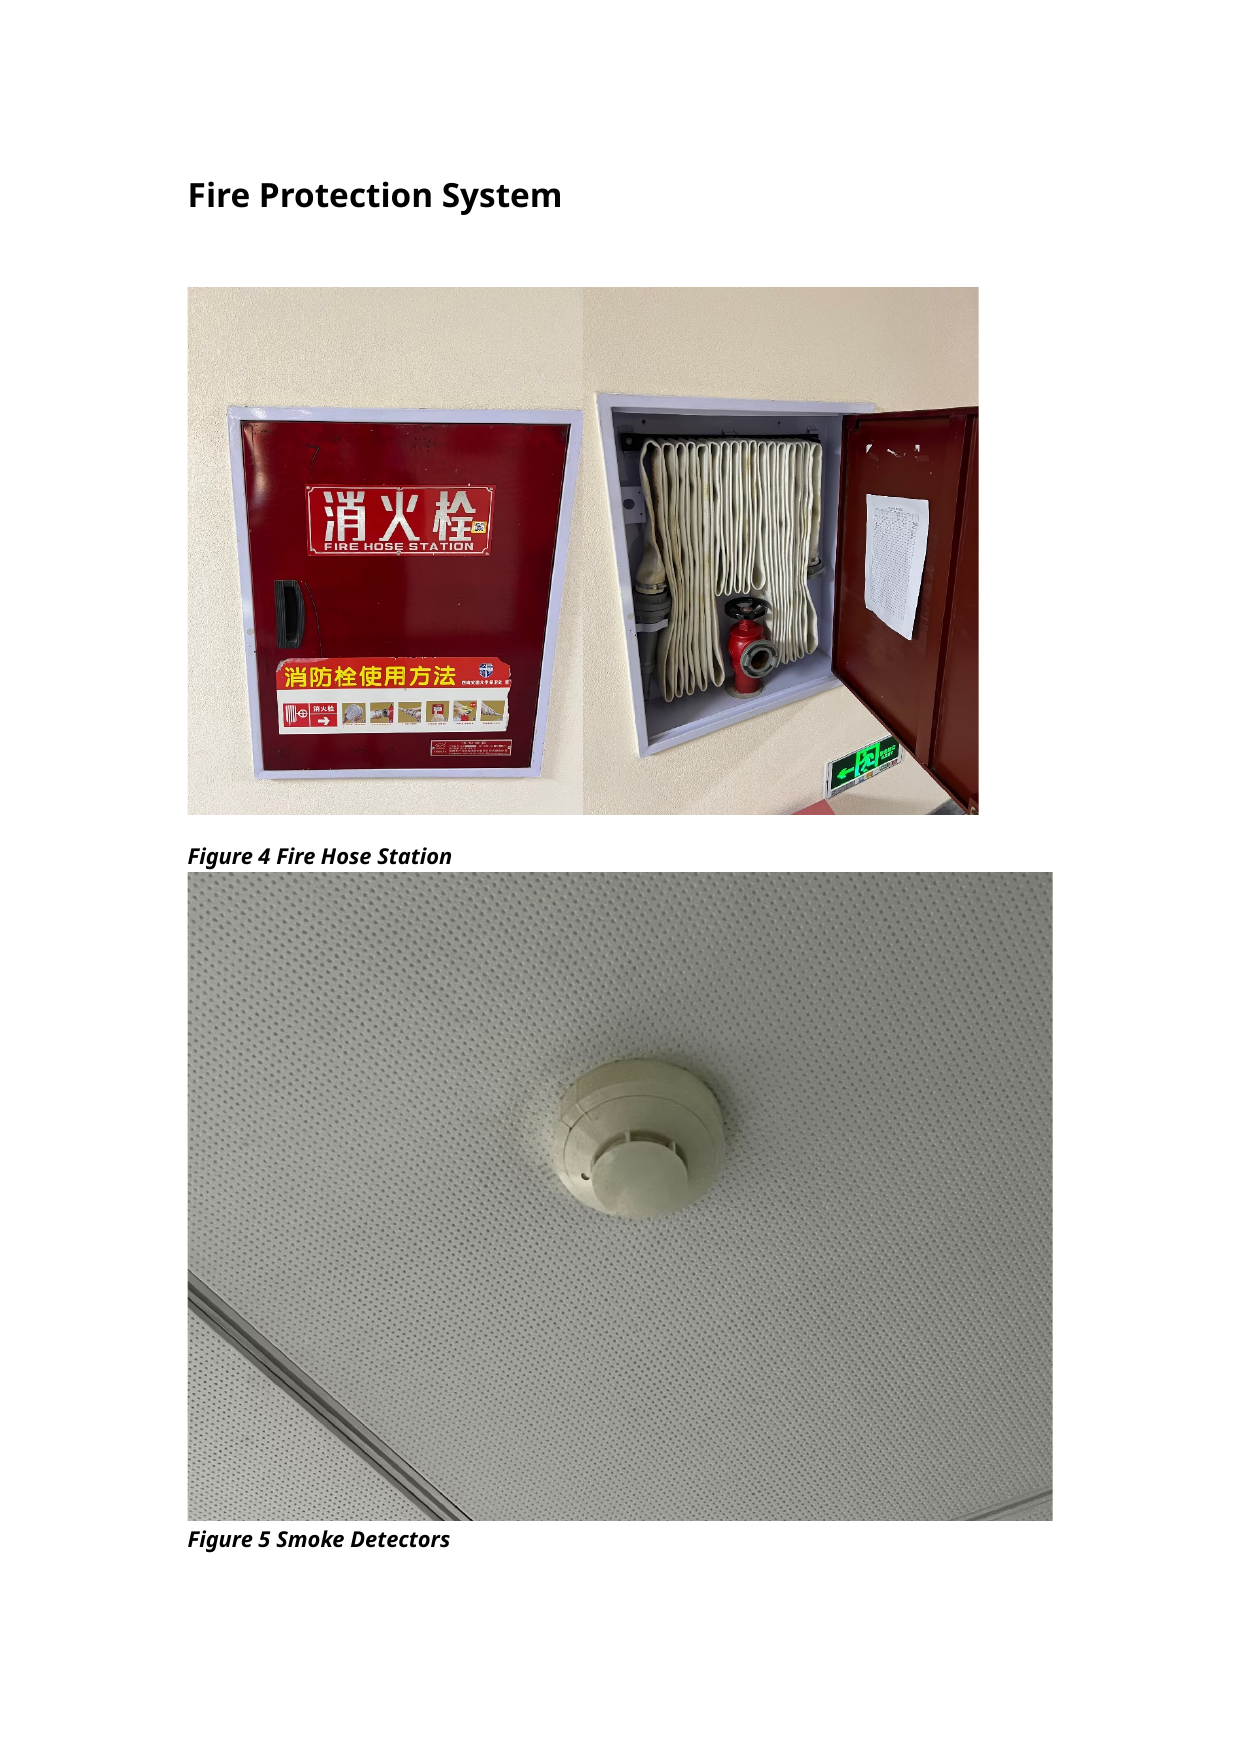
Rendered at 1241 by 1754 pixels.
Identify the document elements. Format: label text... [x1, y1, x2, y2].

text Figure 5 Smoke Detectors [187, 1522, 1053, 1555]
text Figure 4 Fire Hose Station [187, 840, 1053, 872]
picture [187, 872, 1053, 1521]
subtitle Fire Protection System [187, 162, 1053, 227]
picture [187, 287, 979, 815]
